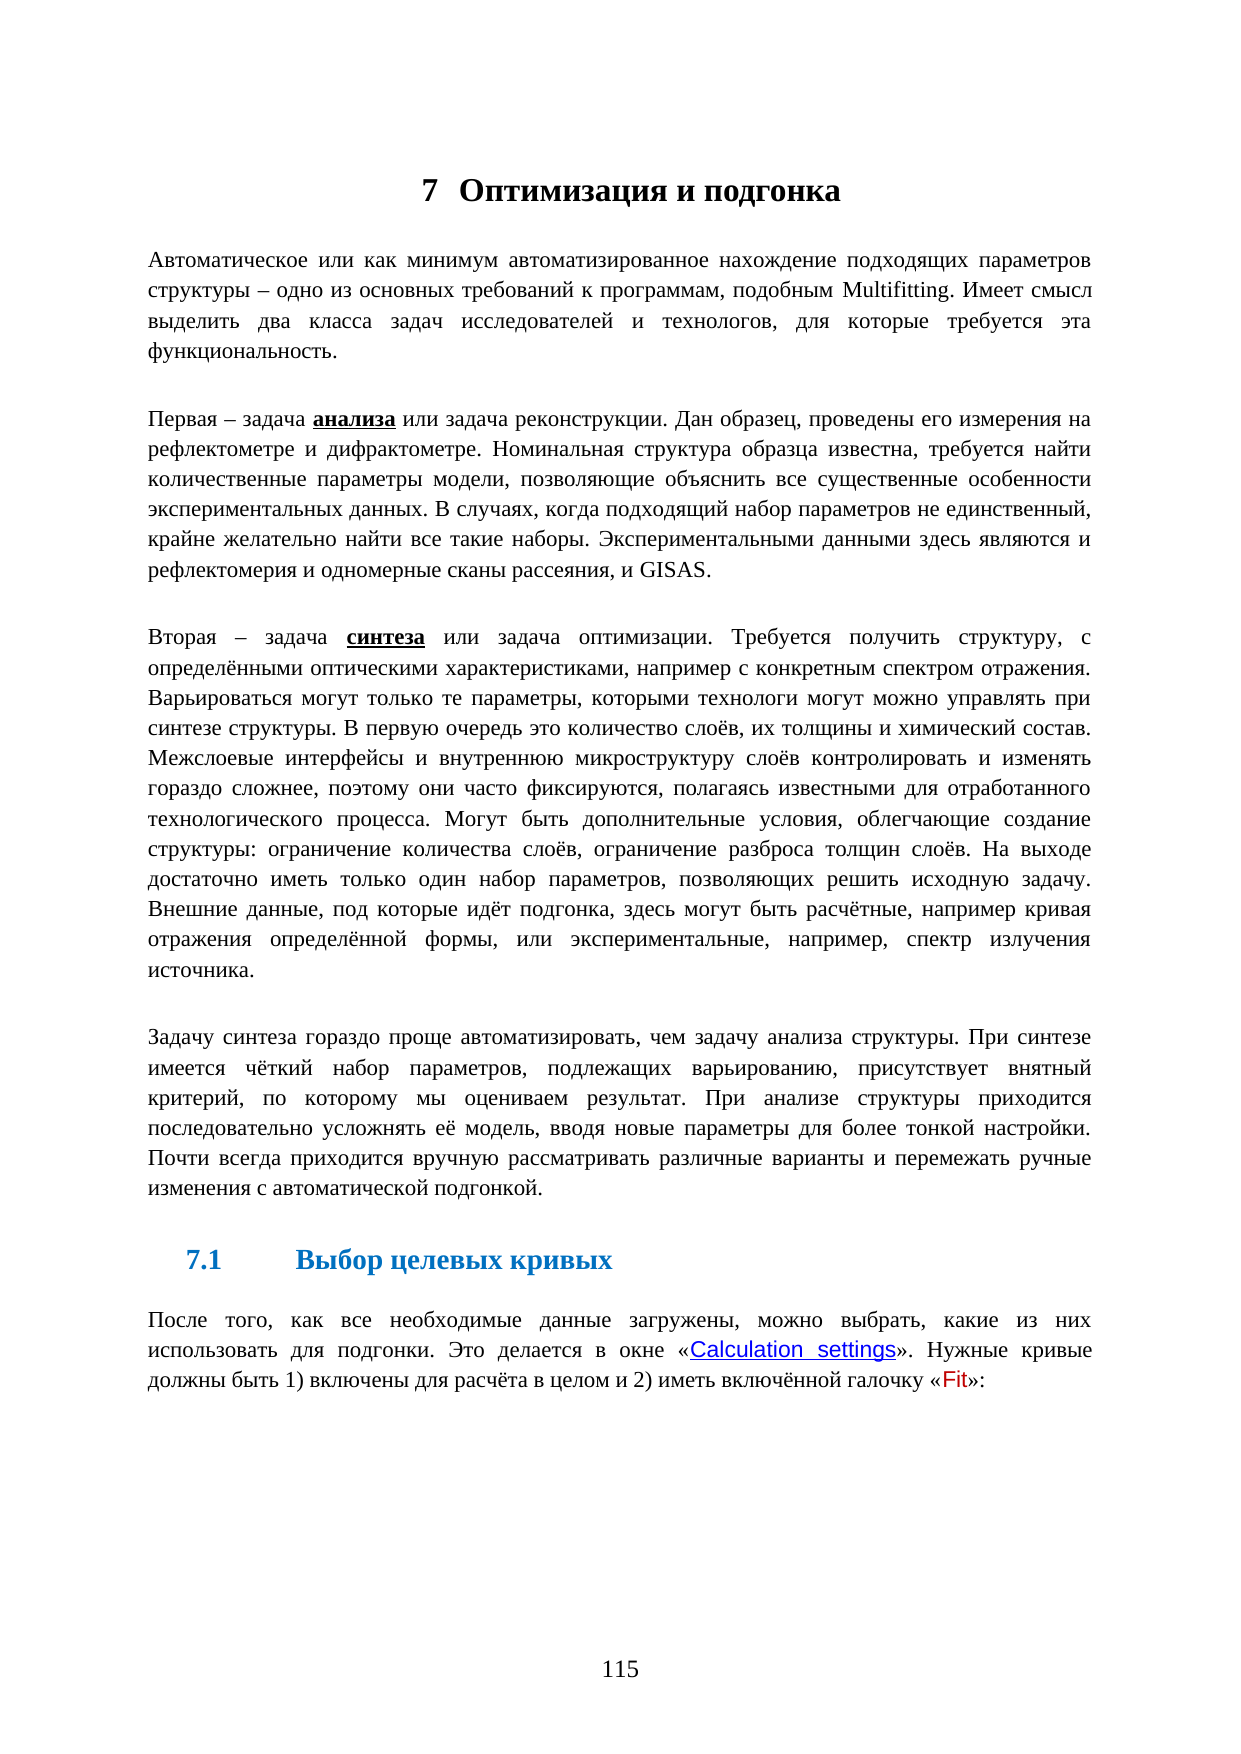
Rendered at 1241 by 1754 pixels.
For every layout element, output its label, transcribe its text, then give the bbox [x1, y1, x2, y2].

text Вторая – задача синтеза или задача оптимизации. Требуется получить структуру, с определёнными оптическими характеристиками, например с конкретным спектром отражения. Варьироваться могут только те параметры, которыми технологи могут можно управлять при синтезе структуры. В первую очередь это количество слоёв, их толщины и химический состав. Межслоевые интерфейсы и внутреннюю микроструктуру слоёв контролировать и изменять гораздо сложнее, поэтому они часто фиксируются, полагаясь известными для отработанного технологического процесса. Могут быть дополнительные условия, облегчающие создание структуры: ограничение количества слоёв, ограничение разброса толщин слоёв. На выходе достаточно иметь только один набор параметров, позволяющих решить исходную задачу. Внешние данные, под которые идёт подгонка, здесь могут быть расчётные, например кривая отражения определённой формы, или экспериментальные, например, спектр излучения источника. [148, 623, 1093, 982]
subtitle Оптимизация и подгонка [178, 170, 1093, 209]
text Первая – задача анализа или задача реконструкции. Дан образец, проведены его измерения на рефлектометре и дифрактометре. Номинальная структура образца известна, требуется найти количественные параметры модели, позволяющие объяснить все существенные особенности экспериментальных данных. В случаях, когда подходящий набор параметров не единственный, крайне желательно найти все такие наборы. Экспериментальными данными здесь являются и рефлектомерия и одномерные сканы рассеяния, и GISAS. [148, 404, 1093, 582]
text Задачу синтеза гораздо проще автоматизировать, чем задачу анализа структуры. При синтезе имеется чёткий набор параметров, подлежащих варьированию, присутствует внятный критерий, по которому мы оцениваем результат. При анализе структуры приходится последовательно усложнять её модель, вводя новые параметры для более тонкой настройки. Почти всегда приходится вручную рассматривать различные варианты и перемежать ручные изменения с автоматической подгонкой. [148, 1023, 1093, 1201]
text После того, как все необходимые данные загружены, можно выбрать, какие из них использовать для подгонки. Это делается в окне «Calculation settings». Нужные кривые должны быть 1) включены для расчёта в целом и 2) иметь включённой галочку «Fit»: [148, 1306, 1093, 1393]
subtitle Выбор целевых кривых [155, 1242, 1093, 1276]
text Автоматическое или как минимум автоматизированное нахождение подходящих параметров структуры – одно из основных требований к программам, подобным Multifitting. Имеет смысл выделить два класса задач исследователей и технологов, для которые требуется эта функциональность. [148, 246, 1093, 363]
